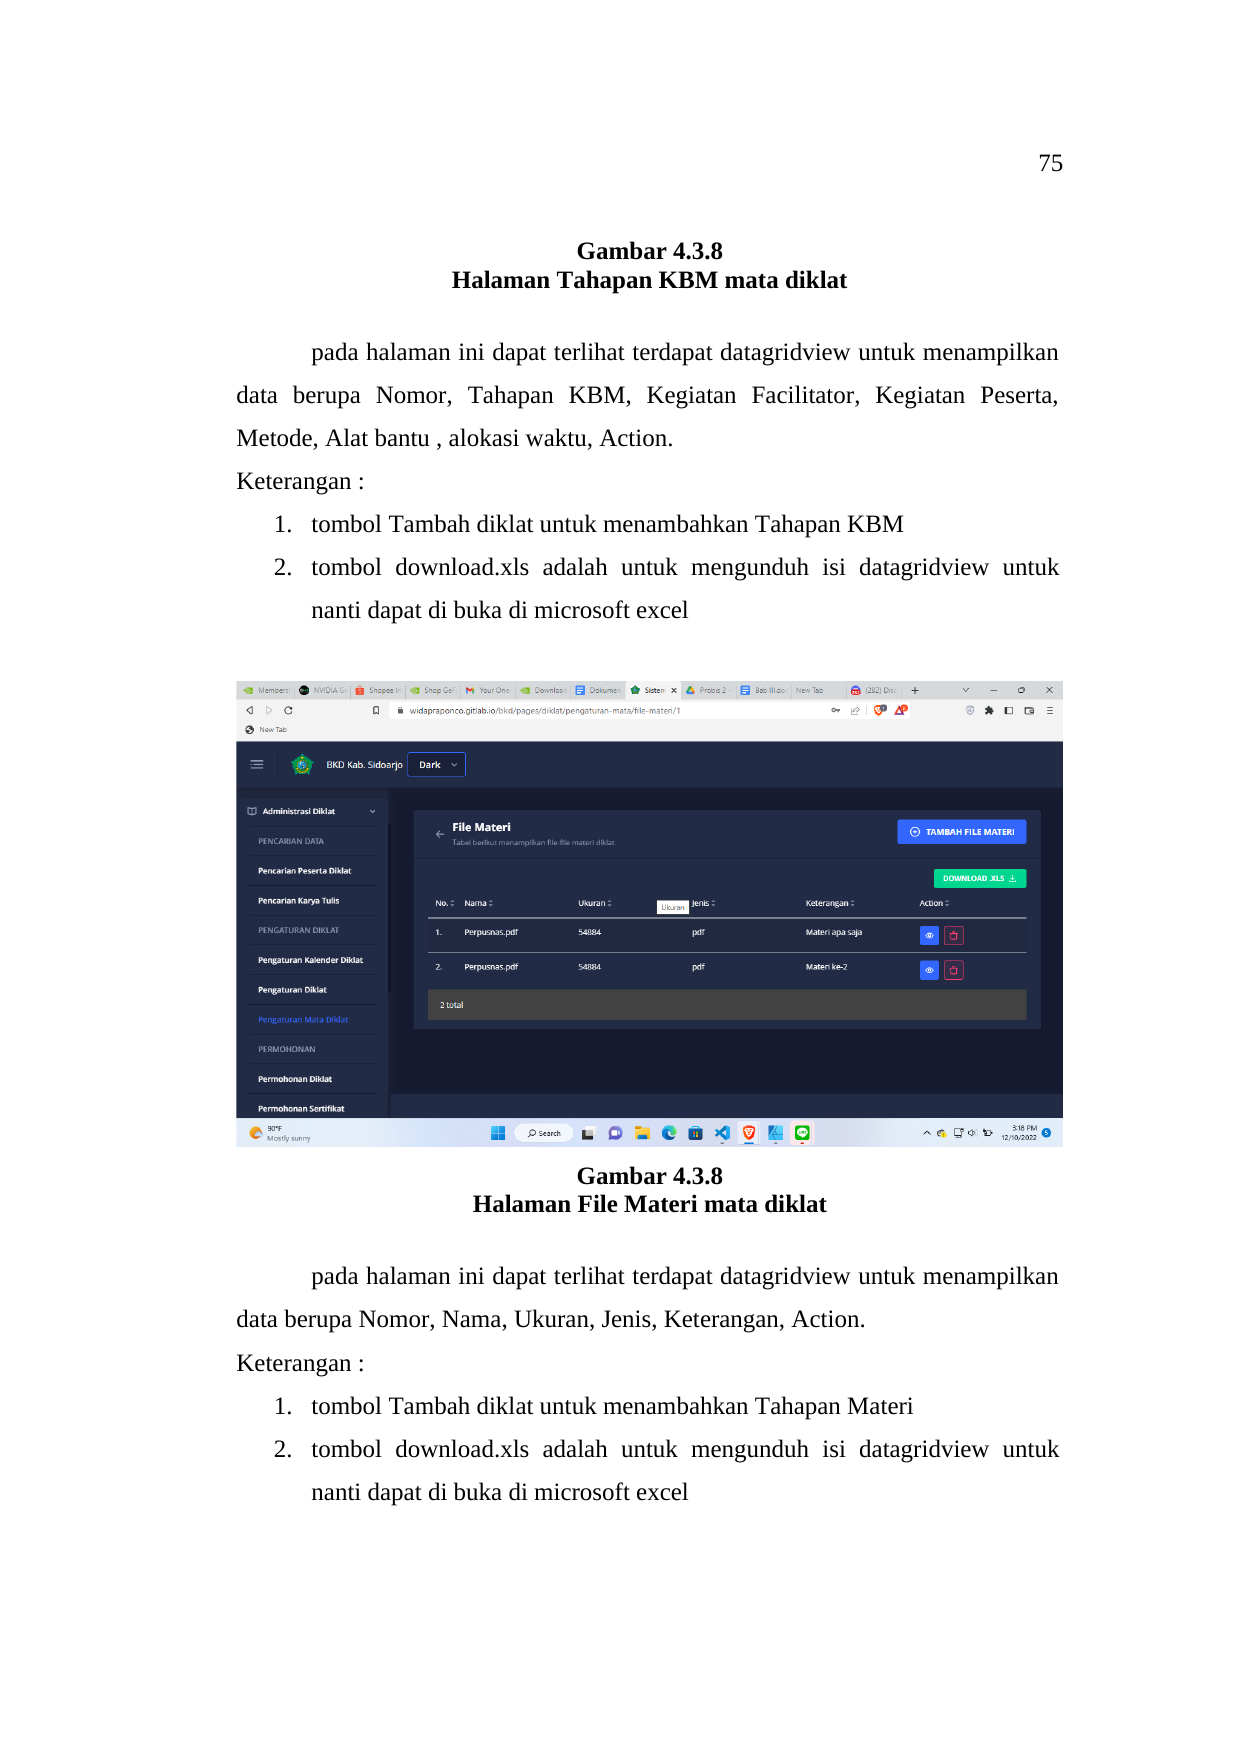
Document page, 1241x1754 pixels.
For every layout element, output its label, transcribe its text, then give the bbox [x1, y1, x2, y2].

list tombol Tambah diklat untuk menambahkan Tahapan Materi [274, 1391, 1060, 1419]
text Gambar 4.3.8 [236, 1161, 1063, 1189]
picture [236, 681, 1063, 1147]
text pada halaman ini dapat terlihat terdapat datagridview untuk menampilkan data berupa Nomor, Tahapan KBM, Kegiatan Facilitator, Kegiatan Peserta, Metode, Alat bantu , alokasi waktu, Action. [236, 337, 1060, 452]
text Gambar 4.3.8 [236, 236, 1063, 265]
text pada halaman ini dapat terlihat terdapat datagridview untuk menampilkan data berupa Nomor, Nama, Ukuran, Jenis, Keterangan, Action. [236, 1261, 1060, 1333]
list tombol Tambah diklat untuk menambahkan Tahapan KBM [274, 509, 1060, 538]
text Keterangan : [236, 1348, 1060, 1376]
text Halaman Tahapan KBM mata diklat [236, 265, 1063, 294]
list tombol download.xls adalah untuk mengunduh isi datagridview untuk nanti dapat di buka di microsoft excel [274, 1434, 1060, 1506]
list tombol download.xls adalah untuk mengunduh isi datagridview untuk nanti dapat di buka di microsoft excel [274, 552, 1060, 624]
text Keterangan : [236, 466, 1060, 495]
text Halaman File Materi mata diklat [236, 1189, 1063, 1218]
